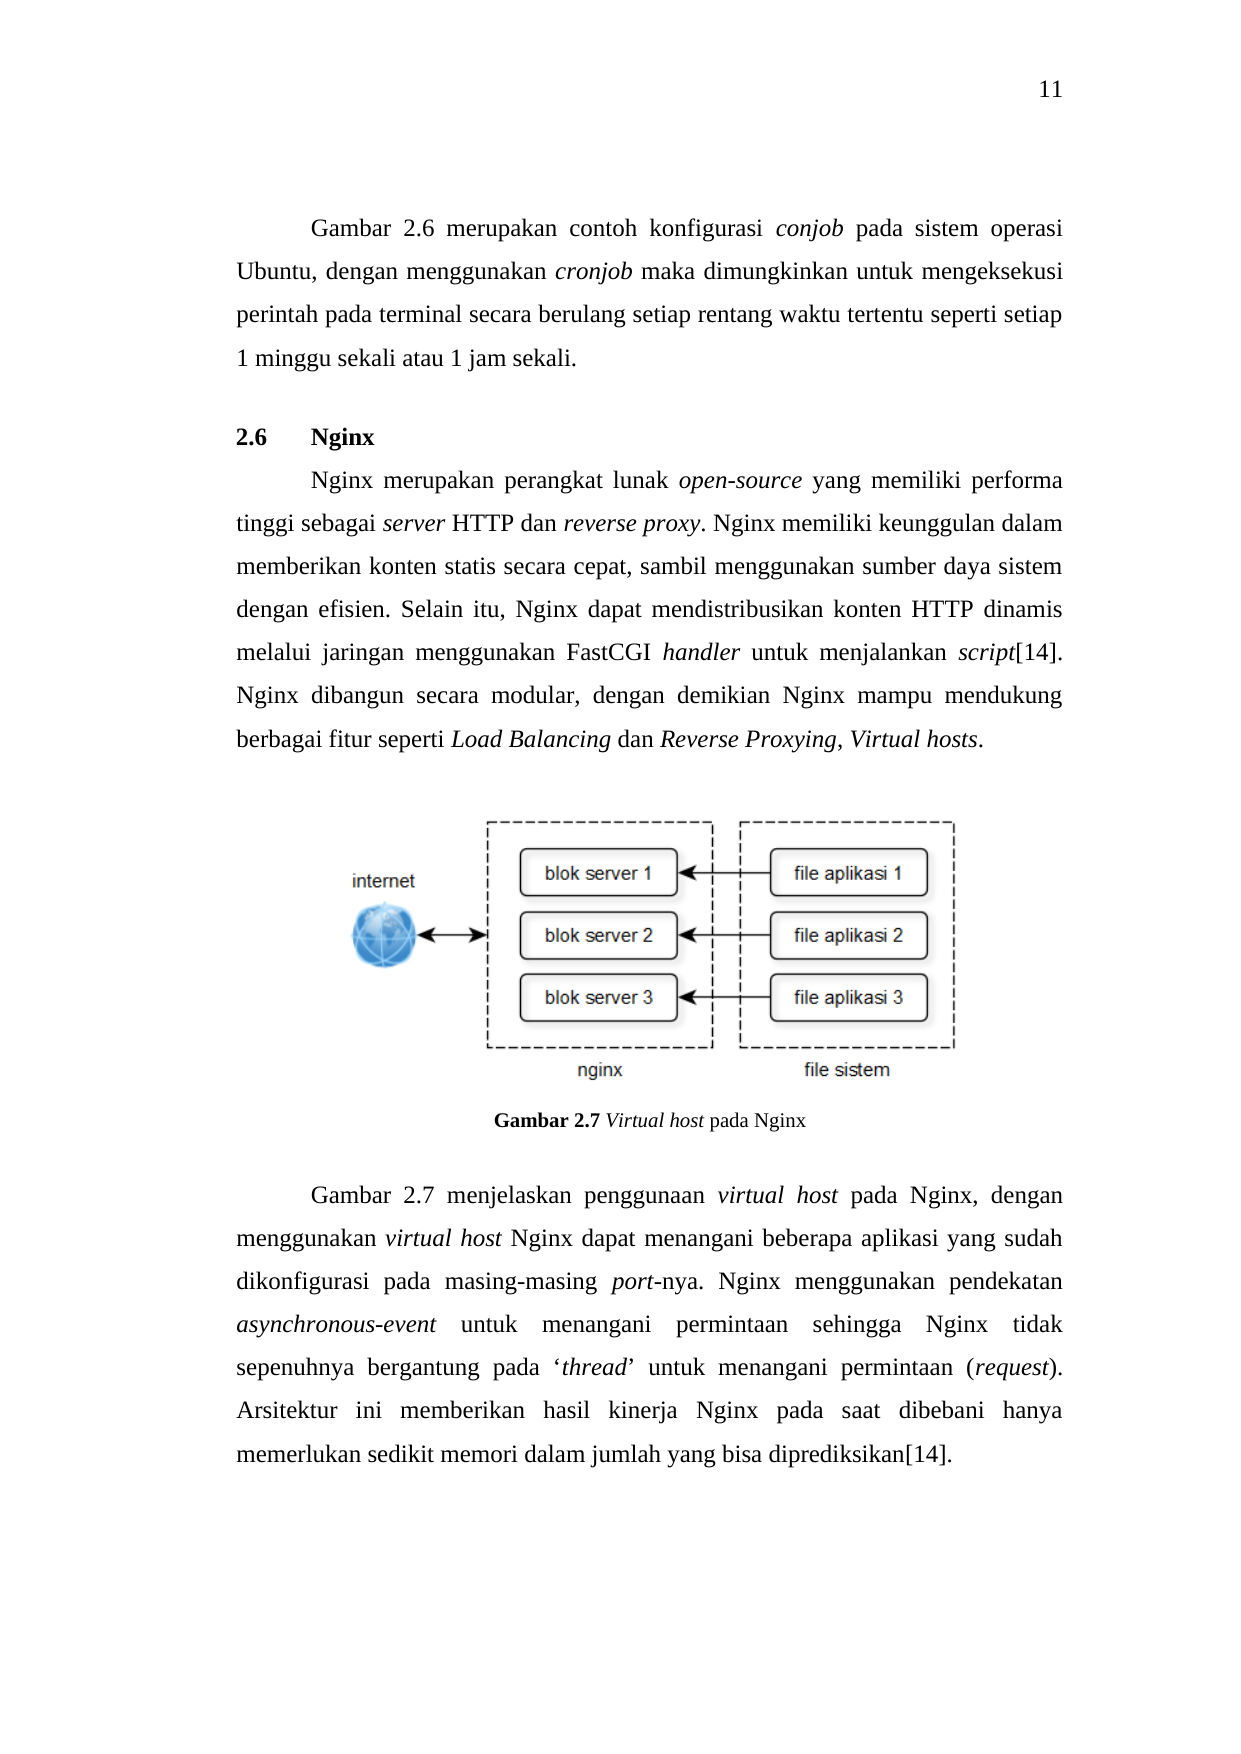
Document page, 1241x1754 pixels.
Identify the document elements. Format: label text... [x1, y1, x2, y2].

text Gambar 2.6 merupakan contoh konfigurasi conjob pada sistem operasi Ubuntu, dengan menggunakan cronjob maka dimungkinkan untuk mengeksekusi perintah pada terminal secara berulang setiap rentang waktu tertentu seperti setiap 1 minggu sekali atau 1 jam sekali. [236, 213, 1063, 371]
picture [333, 810, 966, 1094]
text Nginx [236, 422, 1063, 451]
text Gambar 2.7 Virtual host pada Nginx [236, 1108, 1063, 1132]
text Gambar 2.7 menjelaskan penggunaan virtual host pada Nginx, dengan menggunakan virtual host Nginx dapat menangani beberapa aplikasi yang sudah dikonfigurasi pada masing-masing port-nya. Nginx menggunakan pendekatan asynchronous-event untuk menangani permintaan sehingga Nginx tidak sepenuhnya bergantung pada ‘thread’ untuk menangani permintaan (request). Arsitektur ini memberikan hasil kinerja Nginx pada saat dibebani hanya memerlukan sedikit memori dalam jumlah yang bisa diprediksikan[14]. [236, 1180, 1063, 1467]
text Nginx merupakan perangkat lunak open-source yang memiliki performa tinggi sebagai server HTTP dan reverse proxy. Nginx memiliki keunggulan dalam memberikan konten statis secara cepat, sambil menggunakan sumber daya sistem dengan efisien. Selain itu, Nginx dapat mendistribusikan konten HTTP dinamis melalui jaringan menggunakan FastCGI handler untuk menjalankan script[14]. Nginx dibangun secara modular, dengan demikian Nginx mampu mendukung berbagai fitur seperti Load Balancing dan Reverse Proxying, Virtual hosts. [236, 465, 1063, 752]
